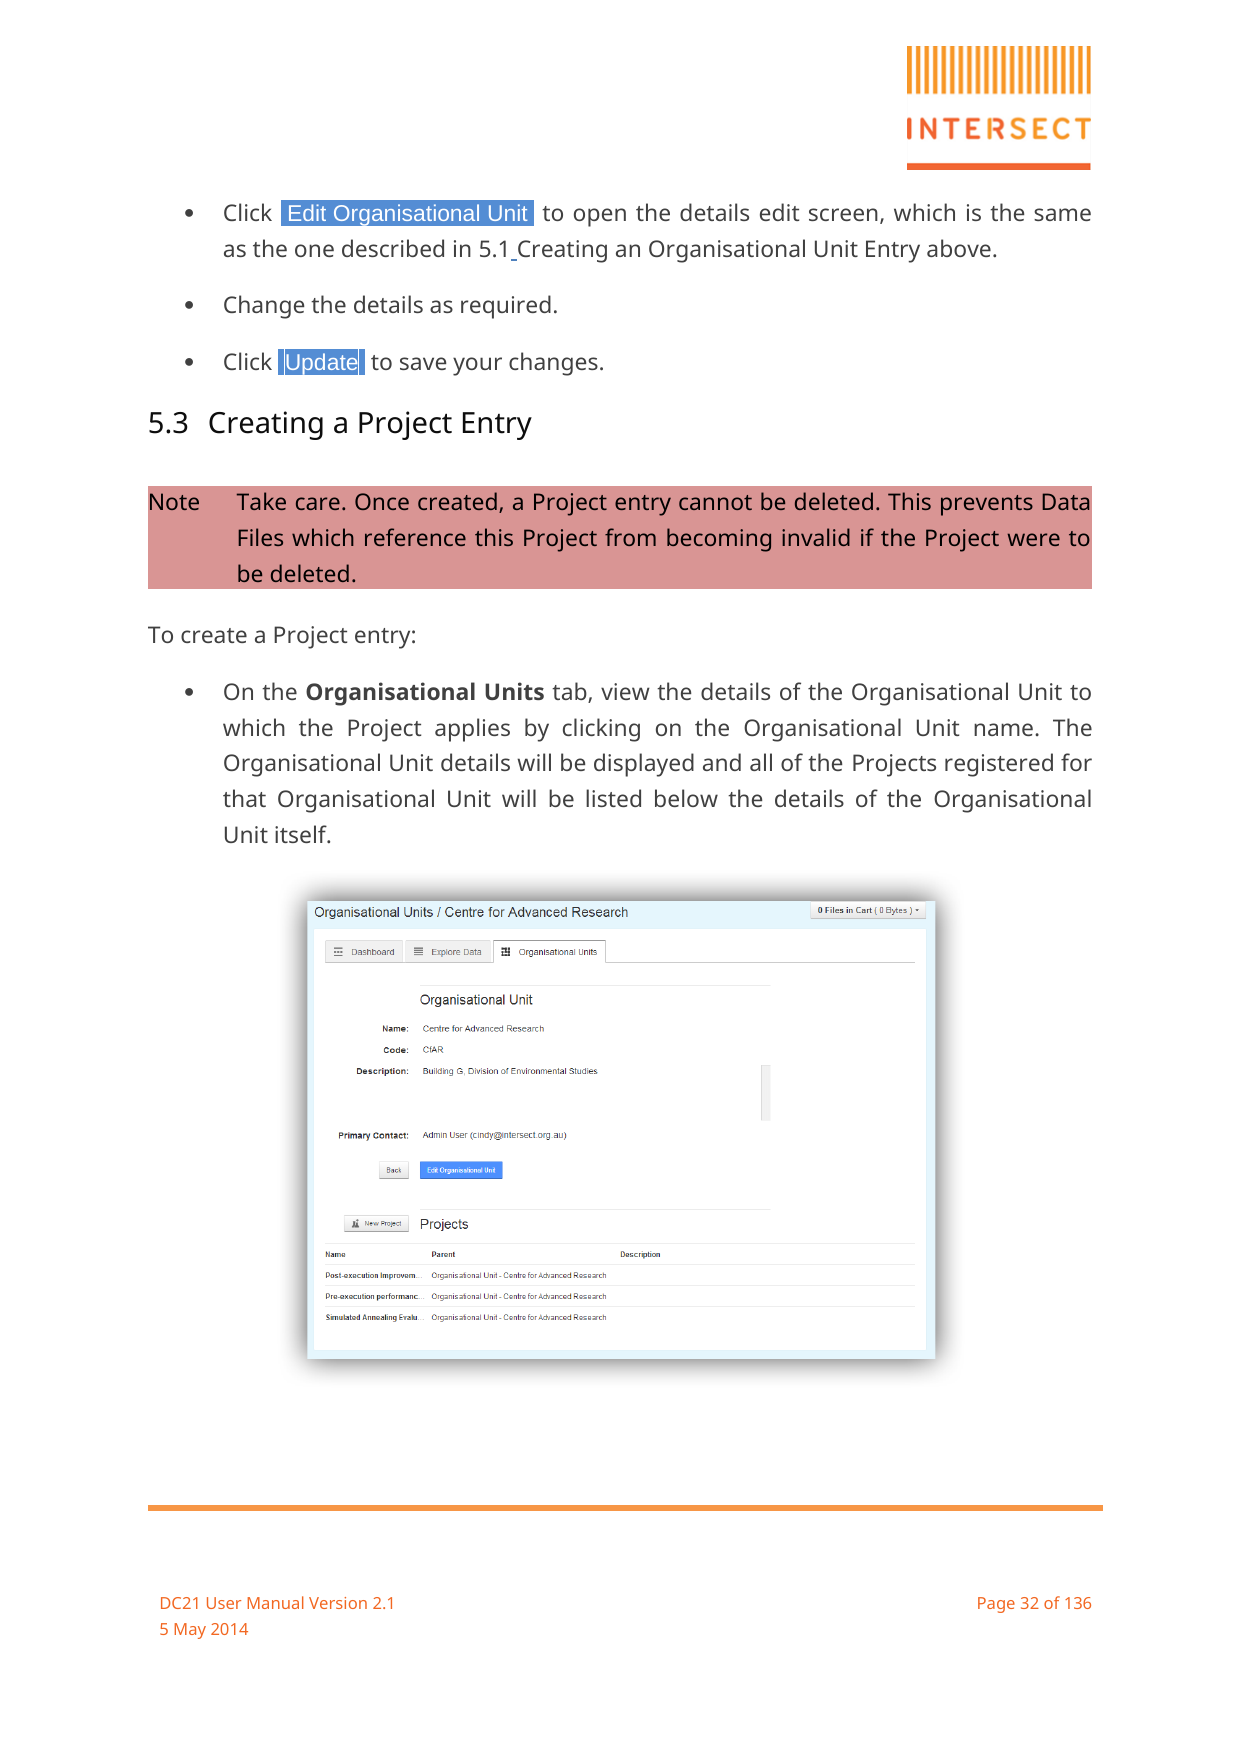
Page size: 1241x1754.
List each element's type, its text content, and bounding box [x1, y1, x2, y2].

picture [307, 901, 936, 1359]
list On the Organisational Units tab, view the details of the Organisational Unit to which the Project applies by clicking on the Organisational Unit name. The Organisational Unit details will be displayed and all of the Projects registered for that Organisational Unit will be listed below the details of the Organisational Unit itself. [185, 676, 1092, 851]
subtitle Creating a Project Entry [148, 403, 1092, 442]
list Click Edit Organisational Unit to open the details edit screen, which is the same as the one described in 5.1 Creating an Organisational Unit Entry above. [185, 197, 1092, 264]
picture [905, 44, 1093, 172]
list Change the details as required. [185, 289, 1092, 321]
text To create a Project entry: [148, 619, 1092, 650]
list Click Update to save your changes. [185, 346, 1092, 377]
text Note Take care. Once created, a Project entry cannot be deleted. This prevents Data Files which reference this Project from becoming invalid if the Project were to be deleted. [148, 486, 1092, 589]
